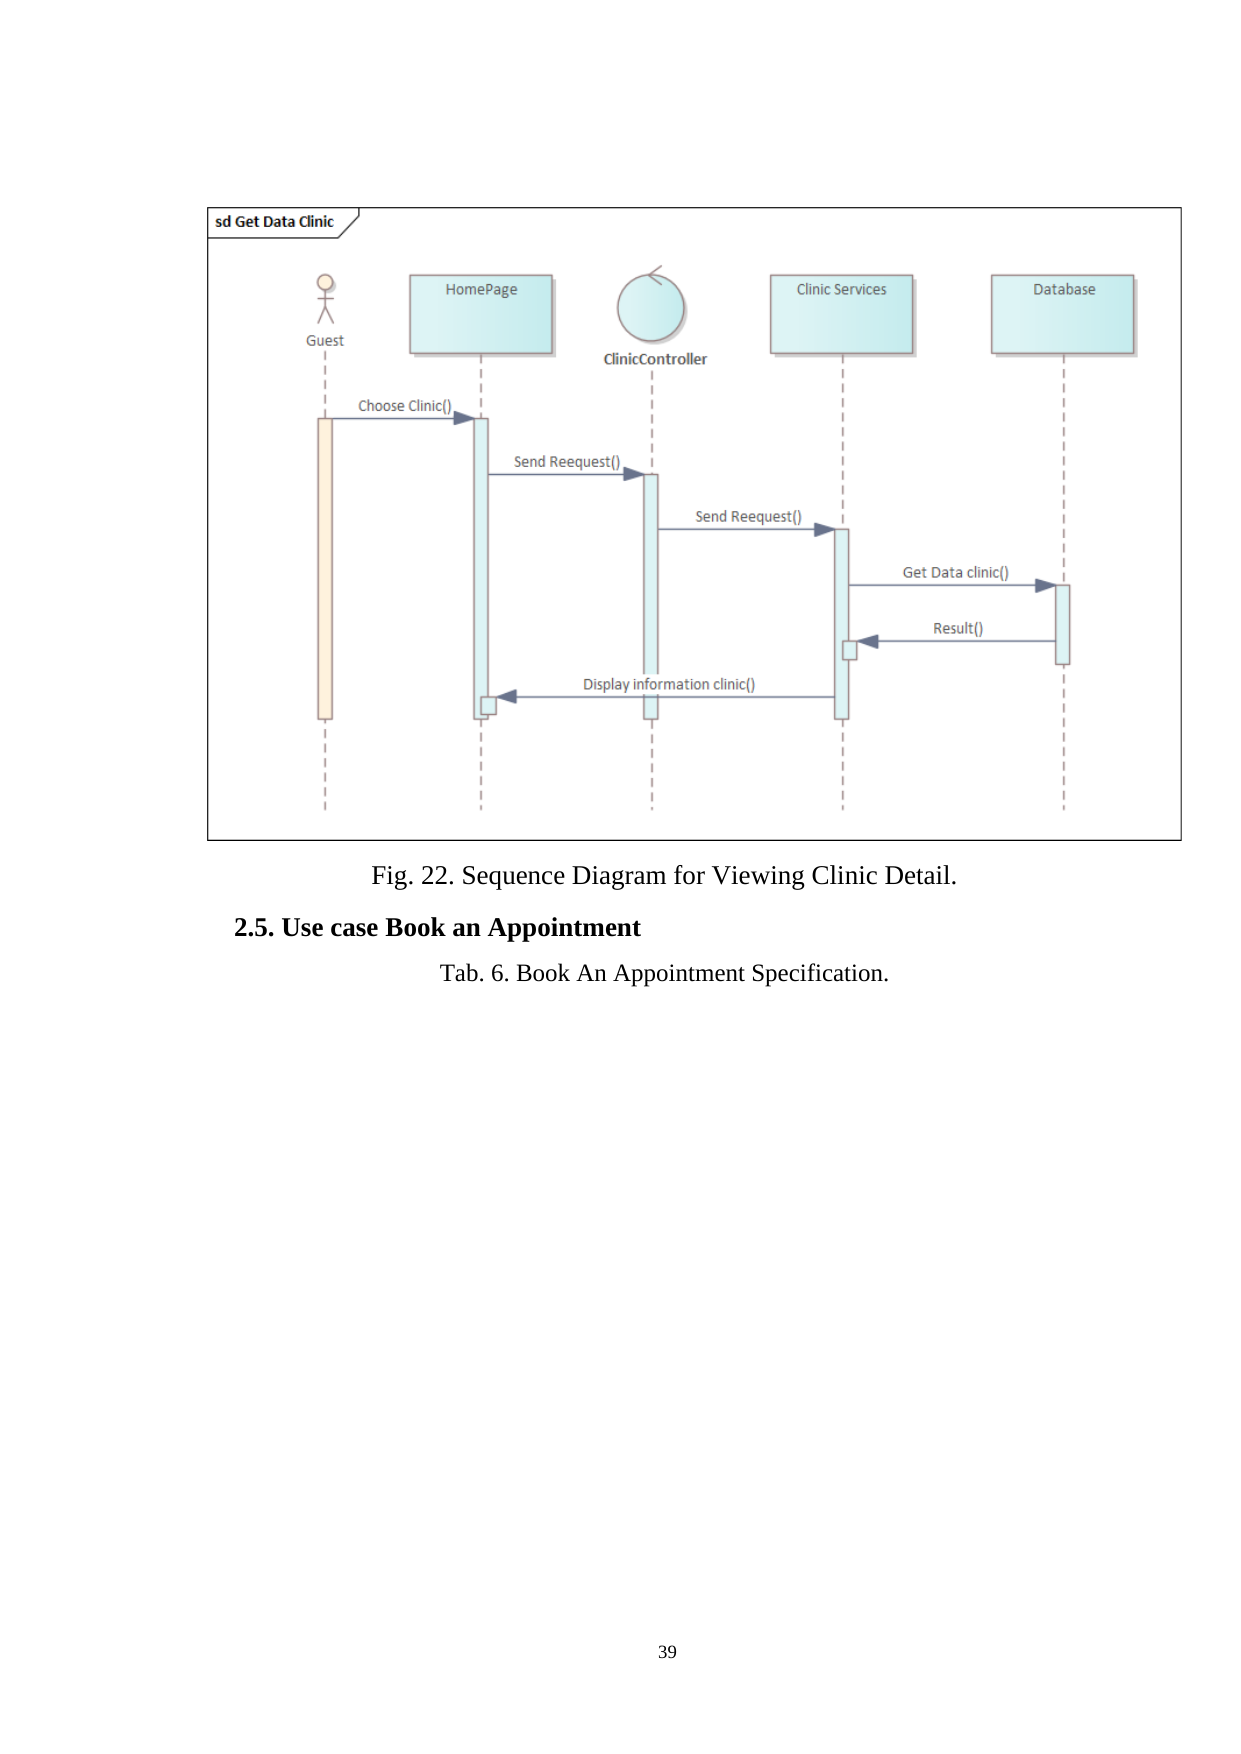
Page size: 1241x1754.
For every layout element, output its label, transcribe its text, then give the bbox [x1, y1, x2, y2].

picture [206, 206, 1182, 841]
subtitle 2.5. Use case Book an Appointment [207, 911, 1122, 942]
text Fig. 22. Sequence Diagram for Viewing Clinic Detail. [207, 859, 1122, 890]
text Tab. 6. Book An Appointment Specification. [207, 958, 1122, 987]
